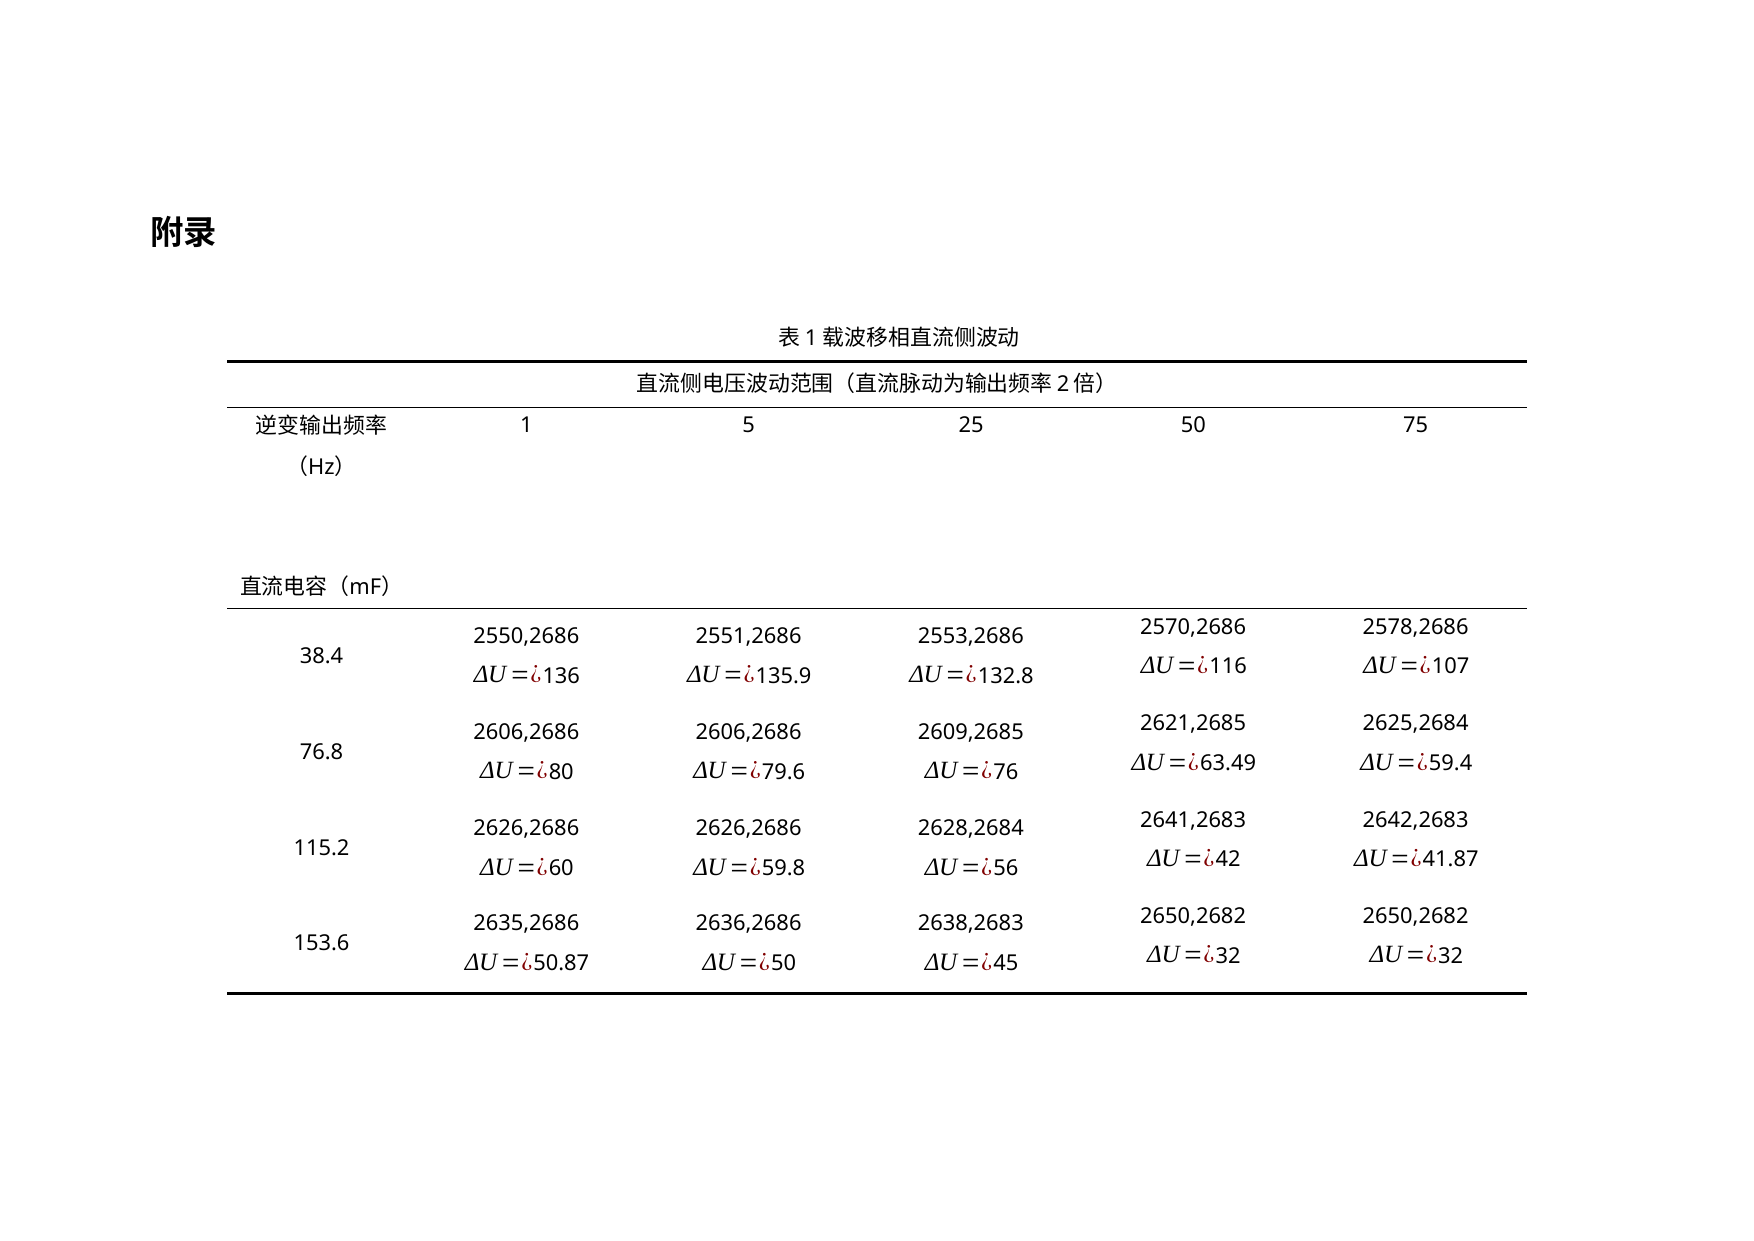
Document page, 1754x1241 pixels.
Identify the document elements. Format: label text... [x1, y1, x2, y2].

table_cell 2626,2686 60 [415, 802, 637, 898]
table_cell 2609,2685 76 [860, 706, 1082, 802]
text 表1 载波移相直流侧波动 [150, 319, 1604, 352]
subtitle 附录 [150, 198, 1604, 263]
table_cell 2641,2683 42 [1082, 802, 1304, 898]
table_cell 76.8 [227, 706, 415, 802]
table_cell 2636,2686 50 [637, 898, 859, 992]
table_cell 2635,2686 50.87 [415, 898, 637, 992]
table_cell 2638,2683 45 [860, 898, 1082, 992]
table_cell 2650,2682 32 [1082, 898, 1304, 992]
table_cell 50 [1082, 408, 1304, 608]
table_cell 2578,2686 107 [1304, 609, 1527, 706]
table_cell 38.4 [227, 609, 415, 706]
table_cell 1 [415, 408, 637, 608]
table_cell 2553,2686 132.8 [860, 609, 1082, 706]
table_cell 2551,2686 135.9 [637, 609, 859, 706]
table_cell 25 [860, 408, 1082, 608]
table_cell 2621,2685 63.49 [1082, 706, 1304, 802]
table_cell 75 [1304, 408, 1527, 608]
table_header 直流侧电压波动范围（直流脉动为输出频率2倍） [227, 363, 1527, 407]
table_cell 2628,2684 56 [860, 802, 1082, 898]
table_cell 2550,2686 136 [415, 609, 637, 706]
table_cell 2650,2682 32 [1304, 898, 1527, 992]
table_cell 2626,2686 59.8 [637, 802, 859, 898]
table_cell 2625,2684 59.4 [1304, 706, 1527, 802]
table_cell 2570,2686 116 [1082, 609, 1304, 706]
table_cell 逆变输出频率（Hz） 直流电容（mF） [227, 408, 415, 608]
table_cell 2606,2686 80 [415, 706, 637, 802]
table_cell 115.2 [227, 802, 415, 898]
table_cell 2606,2686 79.6 [637, 706, 859, 802]
table_cell 5 [637, 408, 859, 608]
table_cell 2642,2683 41.87 [1304, 802, 1527, 898]
table_cell 153.6 [227, 898, 415, 992]
